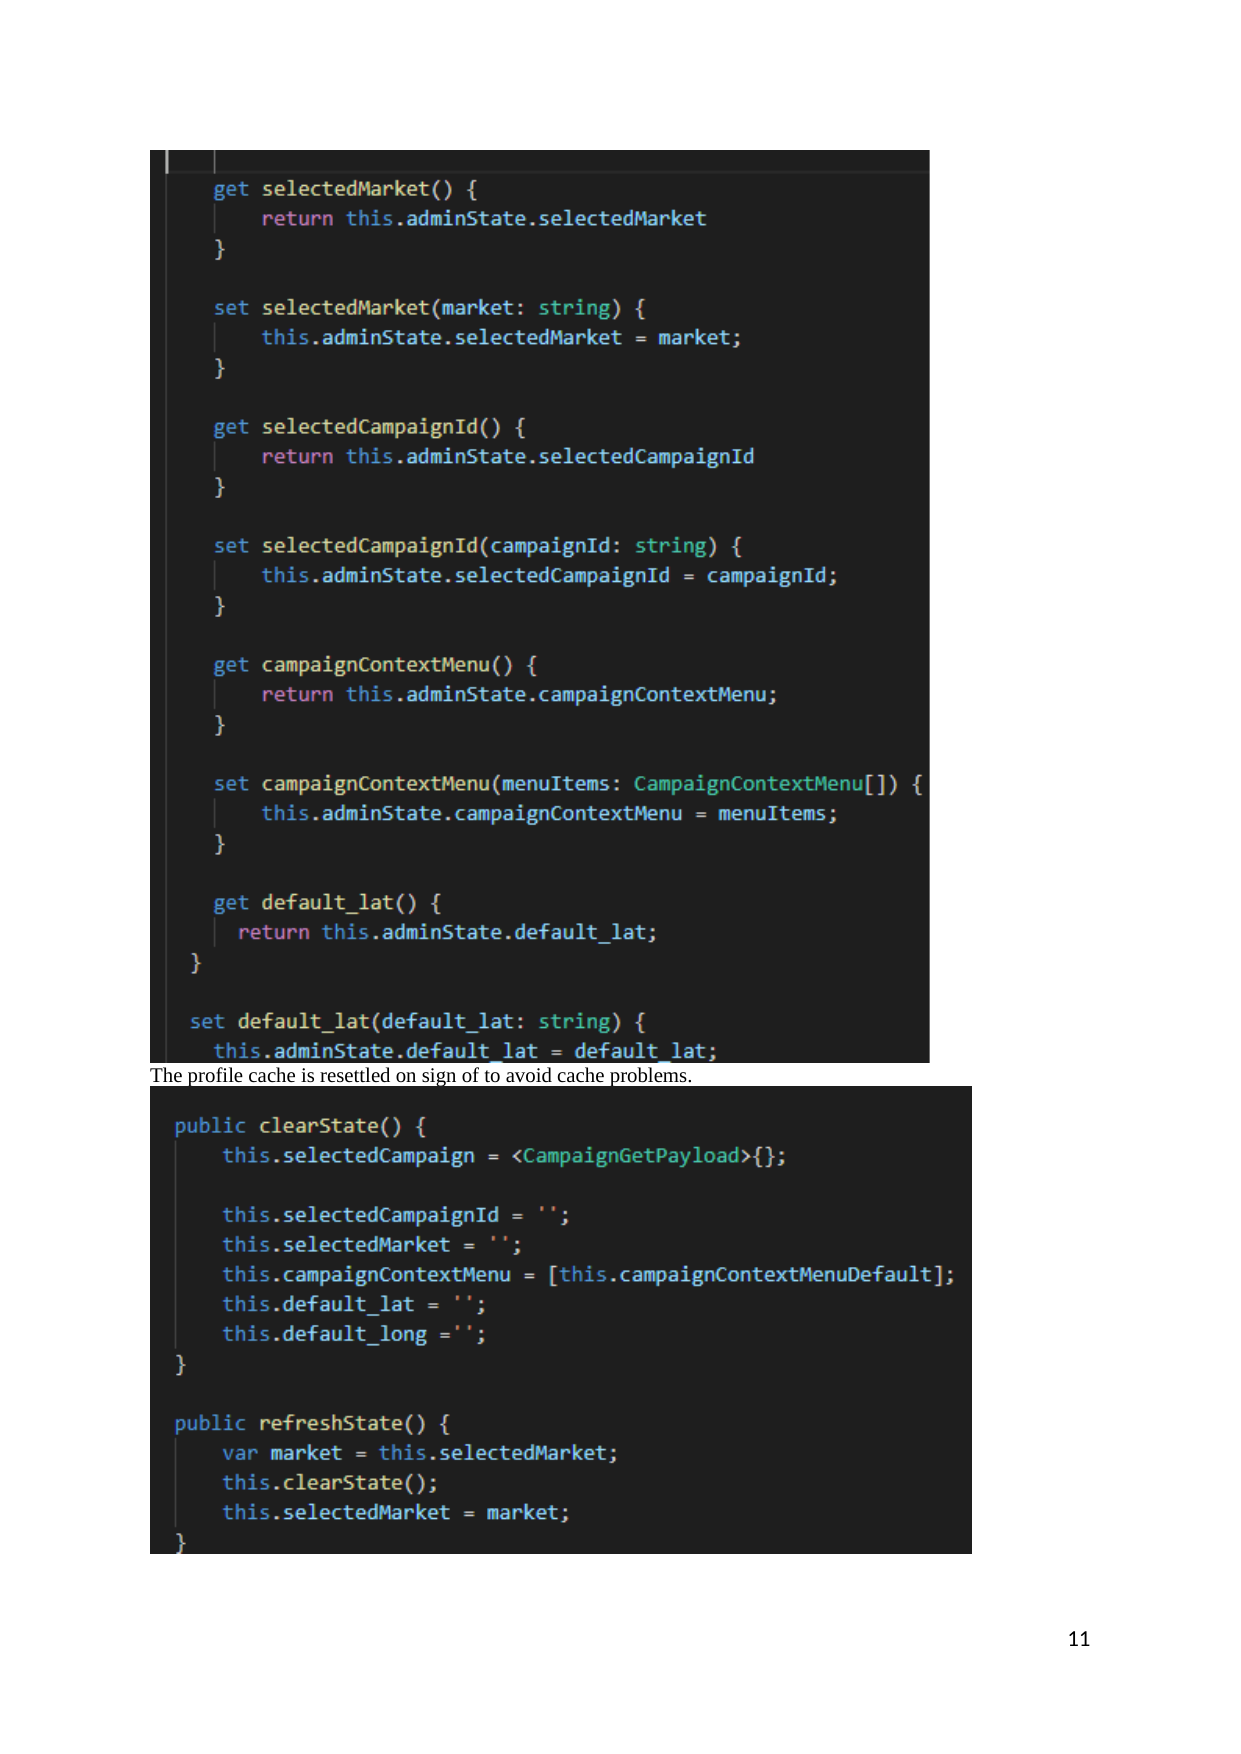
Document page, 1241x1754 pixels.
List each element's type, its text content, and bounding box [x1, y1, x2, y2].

picture [150, 1086, 972, 1554]
picture [150, 150, 930, 1063]
text The profile cache is resettled on sign of to avoid cache problems. [150, 1062, 1090, 1087]
